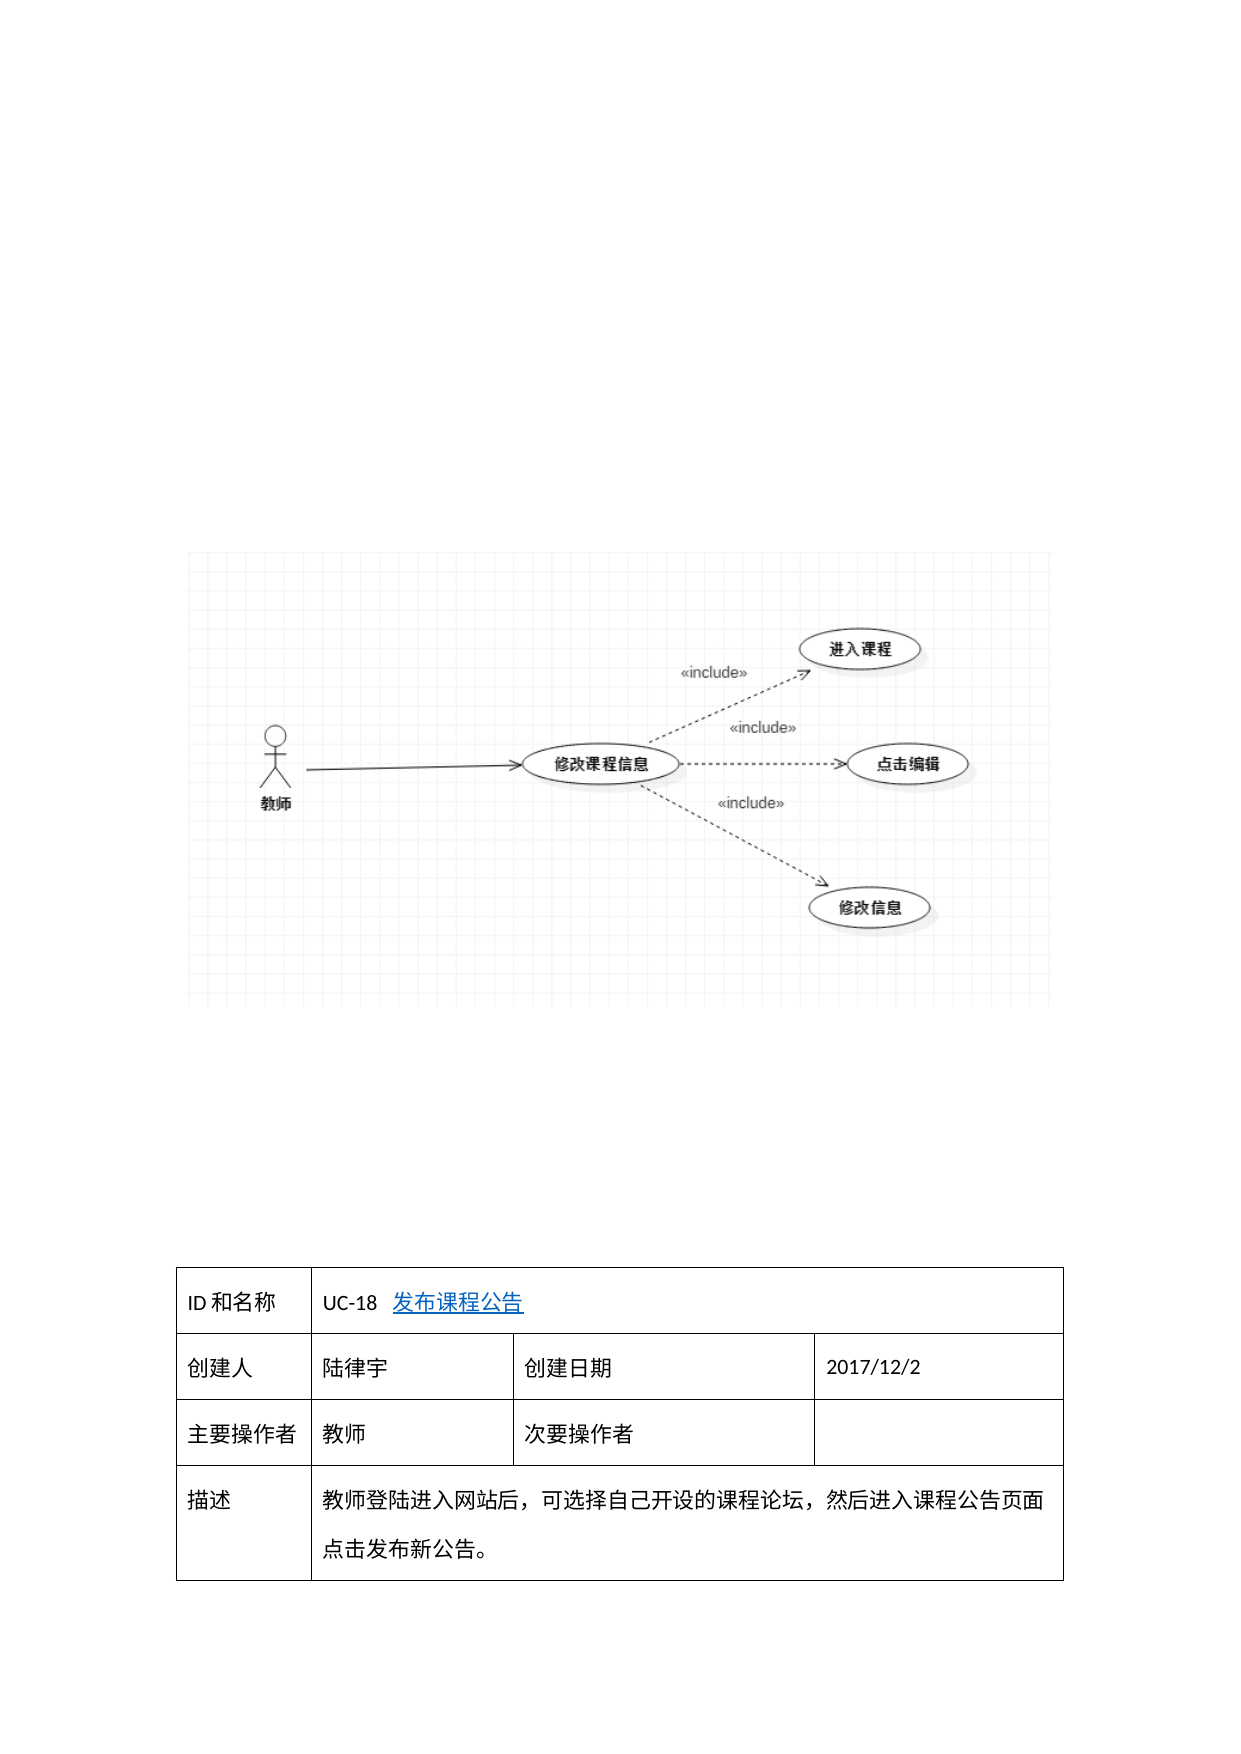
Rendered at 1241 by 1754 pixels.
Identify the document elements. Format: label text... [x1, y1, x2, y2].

table_cell 创建人 [177, 1334, 311, 1399]
table_cell 主要操作者 [177, 1400, 311, 1465]
table_cell 描述 [177, 1466, 311, 1580]
table_cell 教师 [312, 1400, 513, 1465]
table_cell 次要操作者 [514, 1400, 814, 1465]
table_cell [815, 1400, 1063, 1465]
table_cell 教师登陆进入网站后，可选择自己开设的课程论坛，然后进入课程公告页面 点击发布新公告。 [312, 1466, 1063, 1580]
table_header ID和名称 [177, 1268, 311, 1333]
table_cell 创建日期 [514, 1334, 814, 1399]
table_cell 陆律宇 [312, 1334, 513, 1399]
picture [187, 552, 1053, 1007]
table_cell 2017/12/2 [815, 1334, 1063, 1399]
table_header UC-18 发布课程公告 [312, 1268, 1063, 1333]
